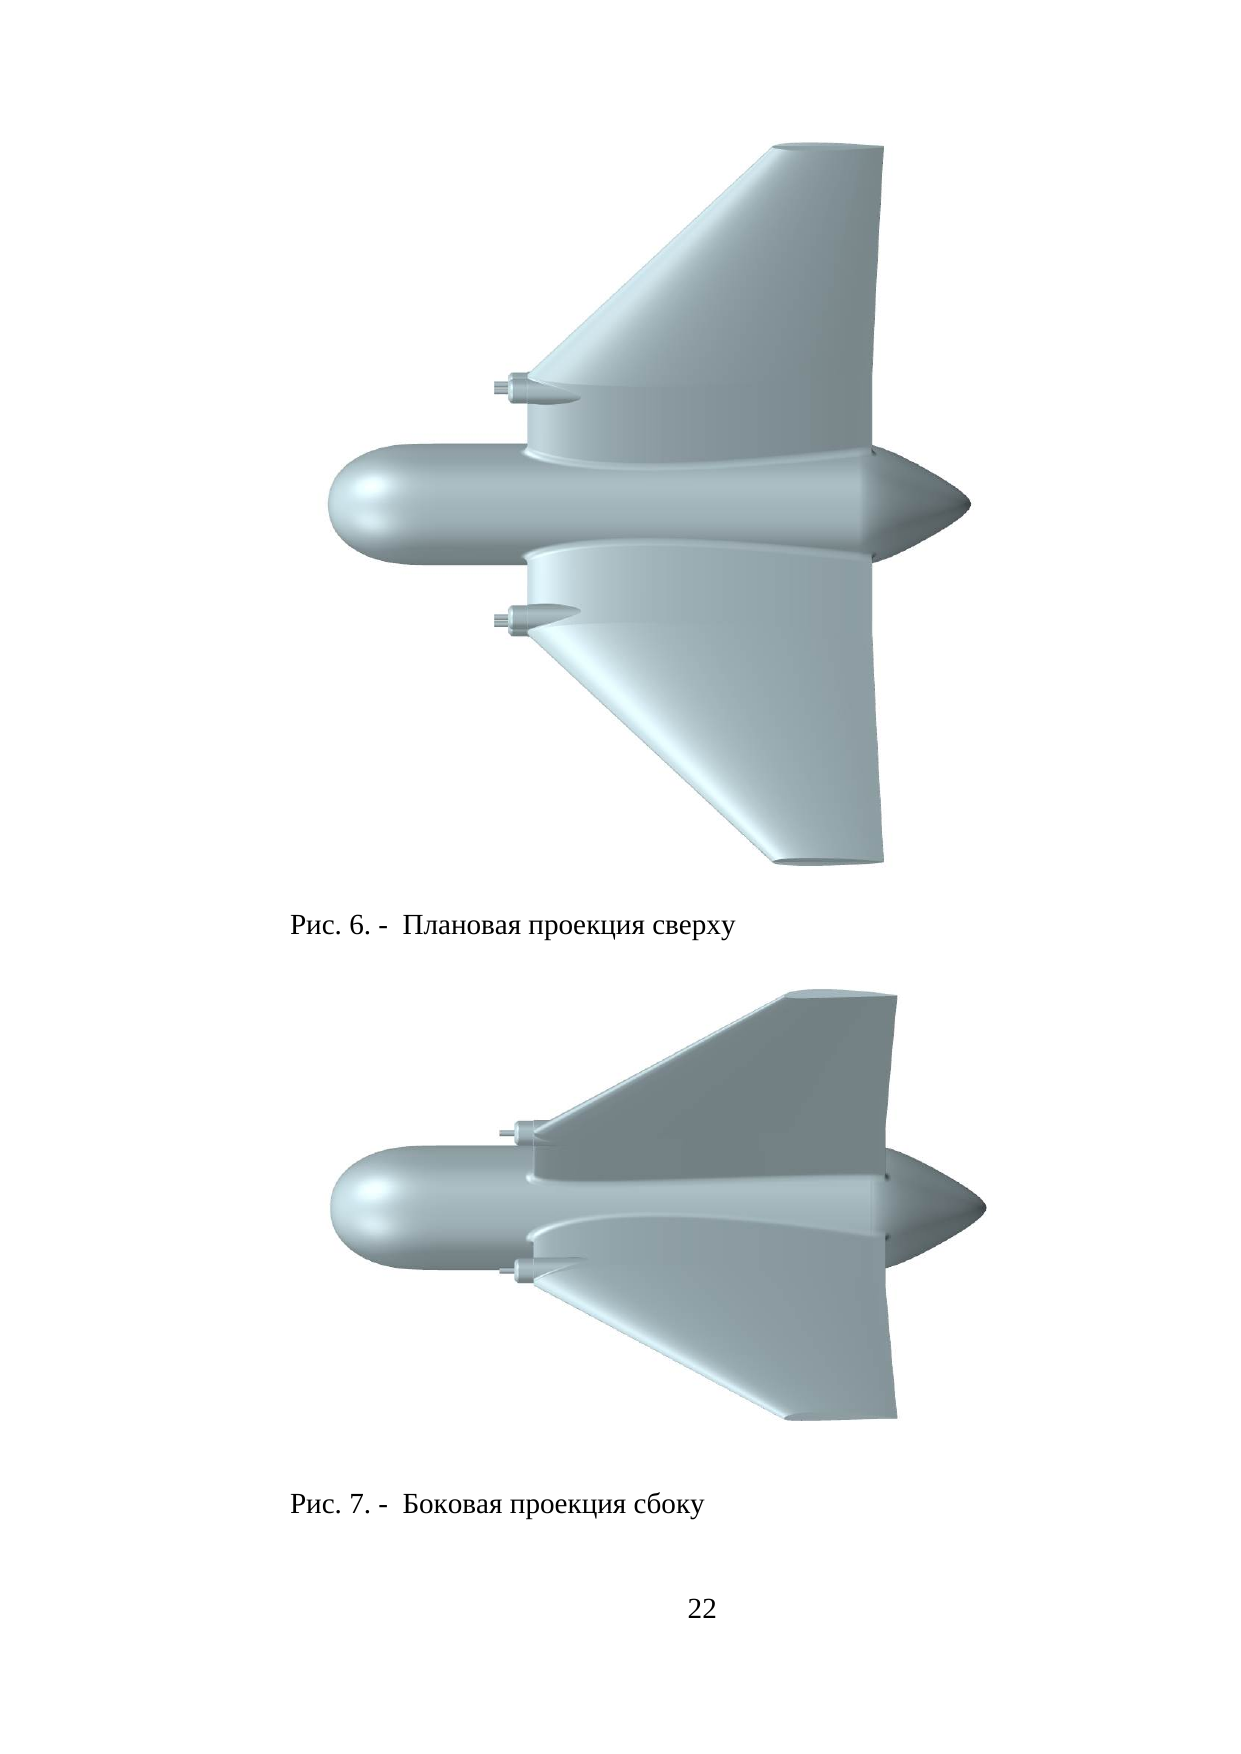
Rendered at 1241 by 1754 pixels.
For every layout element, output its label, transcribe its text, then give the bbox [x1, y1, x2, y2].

picture [238, 957, 1090, 1470]
text Боковая проекция сбоку [290, 1487, 1152, 1520]
picture [247, 118, 1082, 891]
text Плановая проекция сверху [290, 907, 1152, 940]
